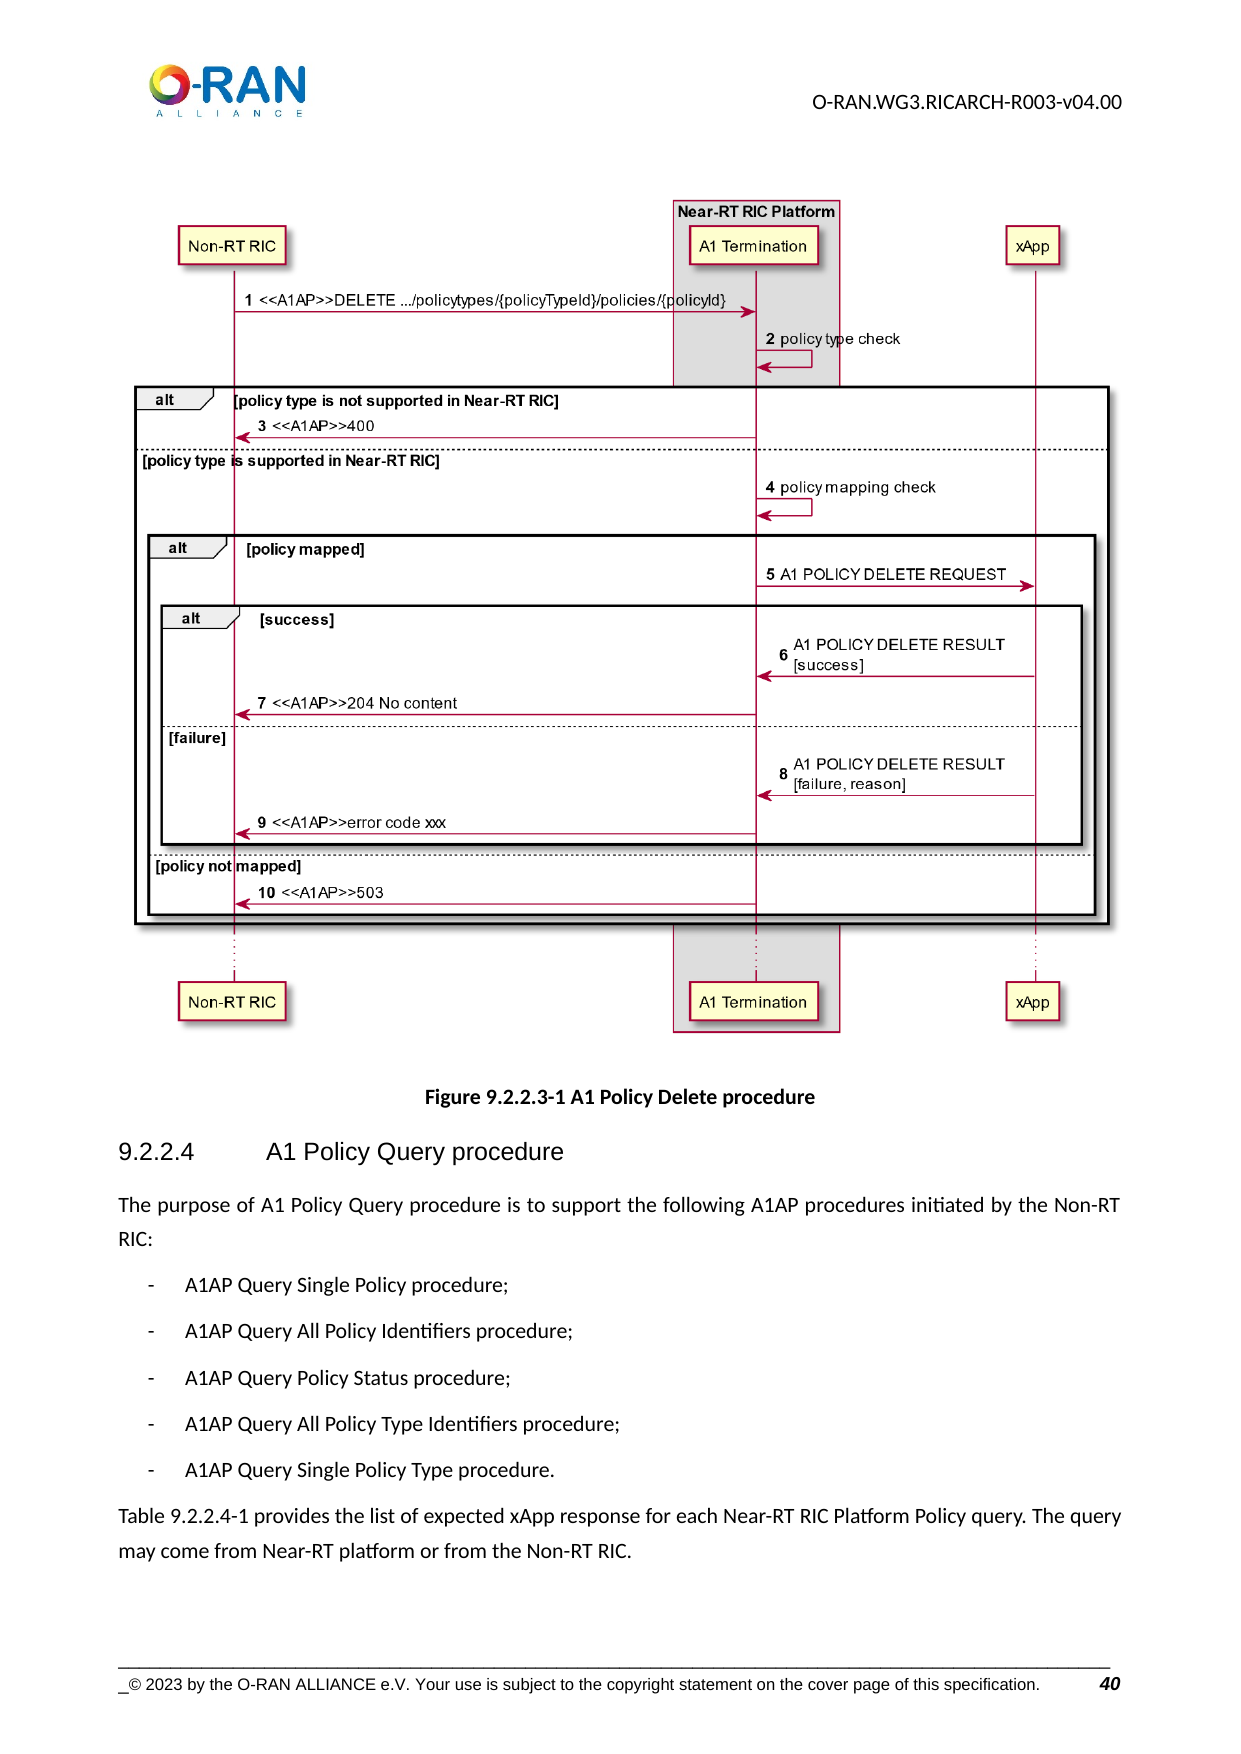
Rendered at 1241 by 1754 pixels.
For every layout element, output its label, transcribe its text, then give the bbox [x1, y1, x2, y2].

picture [118, 195, 1123, 1046]
text A1AP Query All Policy Identifiers procedure; [148, 1316, 1122, 1346]
text Table 9.2.2.4-1 provides the list of expected xApp response for each Near-RT RIC Platform Policy query. The query may come from Near-RT platform or from the Non-RT RIC. [118, 1501, 1122, 1565]
text A1AP Query Policy Status procedure; [148, 1362, 1122, 1392]
text The purpose of A1 Policy Query procedure is to support the following A1AP procedures initiated by the Non-RT RIC: [118, 1189, 1122, 1253]
text Figure 9.2.2.3-1 A1 Policy Delete procedure [118, 1082, 1122, 1112]
text A1AP Query Single Policy procedure; [148, 1270, 1122, 1299]
picture [139, 51, 315, 123]
subtitle 9.2.2.4 A1 Policy Query procedure [118, 1137, 1122, 1166]
text A1AP Query All Policy Type Identifiers procedure; [148, 1408, 1122, 1438]
text A1AP Query Single Policy Type procedure. [148, 1455, 1122, 1484]
